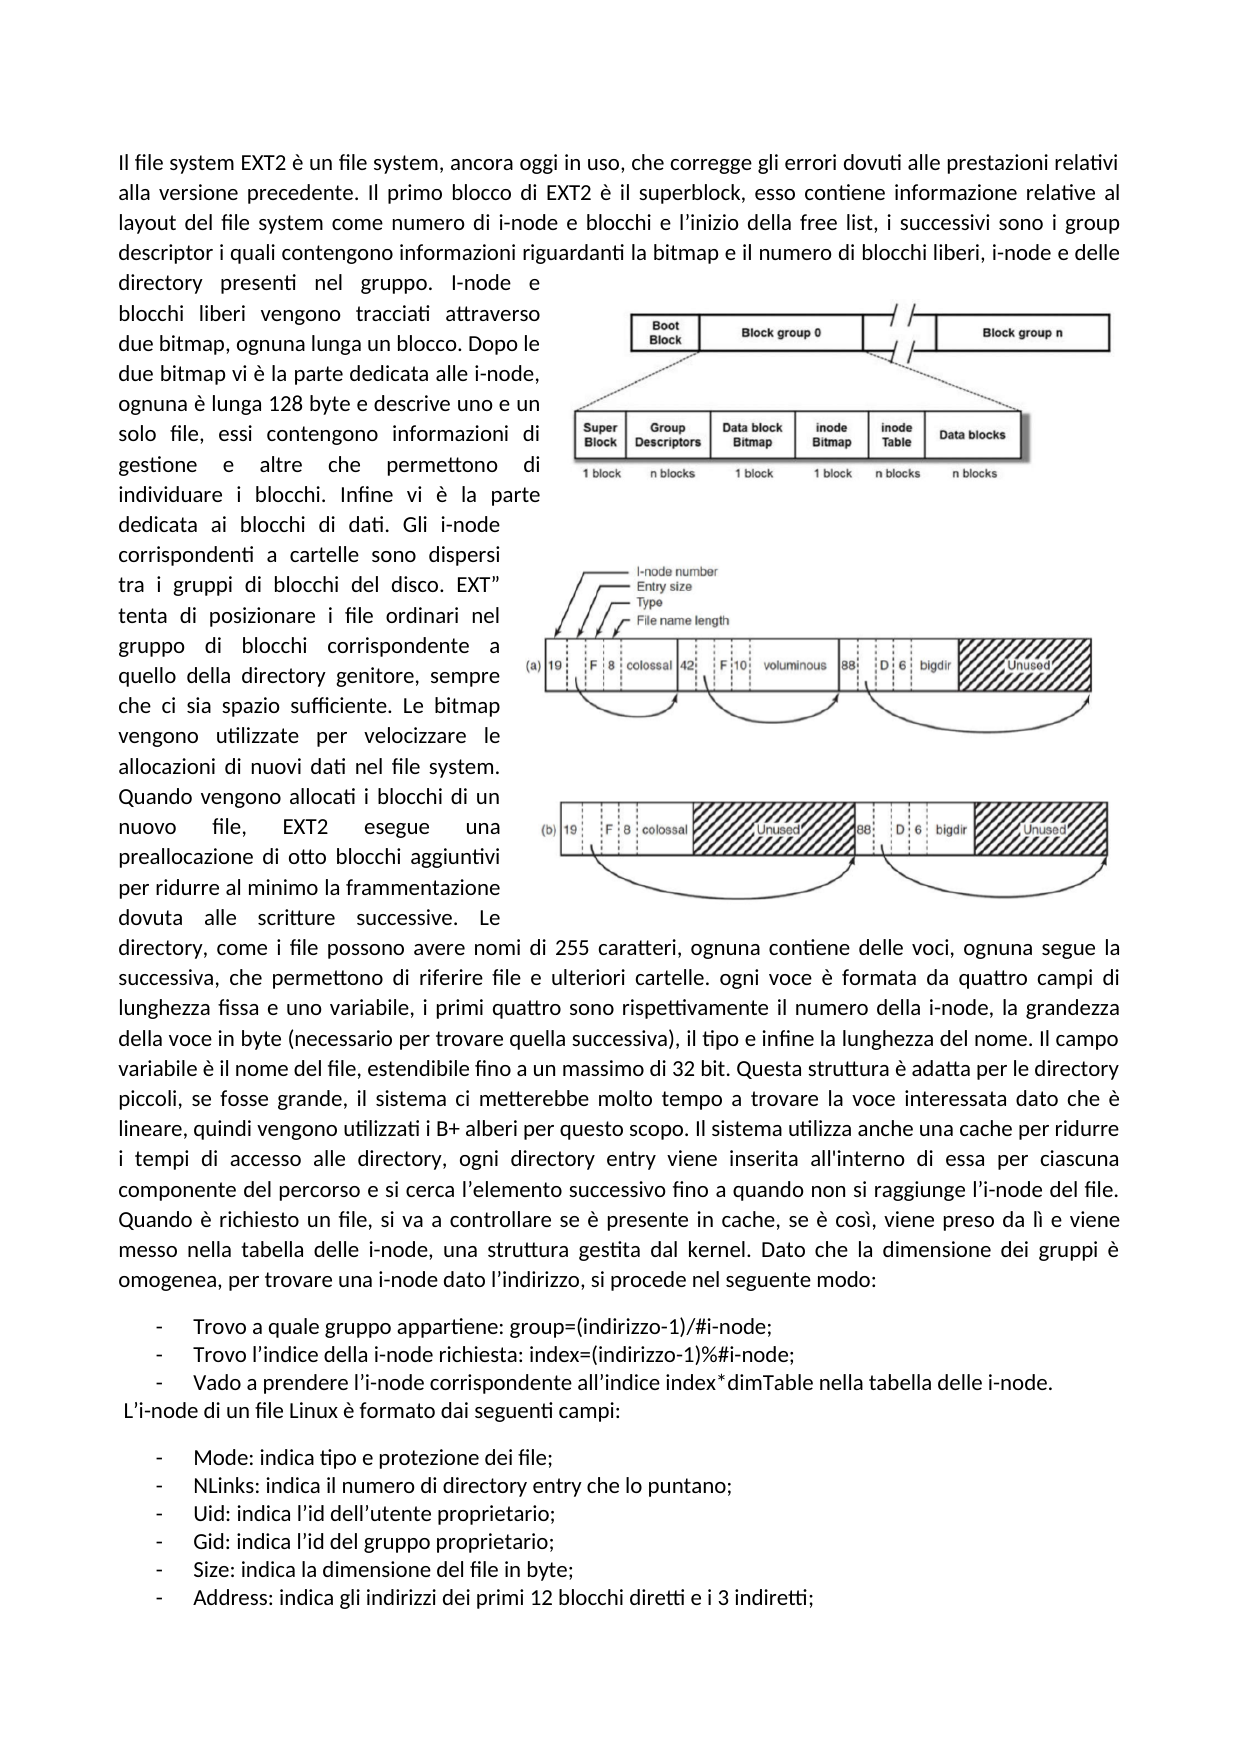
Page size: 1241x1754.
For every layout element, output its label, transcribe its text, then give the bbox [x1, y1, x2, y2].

list Size: indica la dimensione del file in byte; [156, 1555, 1122, 1583]
list Gid: indica l’id del gruppo proprietario; [156, 1527, 1122, 1555]
list Uid: indica l’id dell’utente proprietario; [156, 1499, 1122, 1527]
list Address: indica gli indirizzi dei primi 12 blocchi diretti e i 3 indiretti; [156, 1583, 1122, 1611]
list Vado a prendere l’i-node corrispondente all’indice index*dimTable nella tabella delle i-node. [156, 1368, 1122, 1396]
list NLinks: indica il numero di directory entry che lo puntano; [156, 1471, 1122, 1499]
list Trovo a quale gruppo appartiene: group=(indirizzo-1)/#i-node; [156, 1312, 1122, 1340]
list Trovo l’indice della i-node richiesta: index=(indirizzo-1)%#i-node; [156, 1340, 1122, 1368]
text L’i-node di un file Linux è formato dai seguenti campi: [118, 1396, 1122, 1424]
picture [560, 299, 1123, 486]
picture [519, 555, 1123, 914]
list Mode: indica tipo e protezione dei file; [156, 1443, 1122, 1471]
